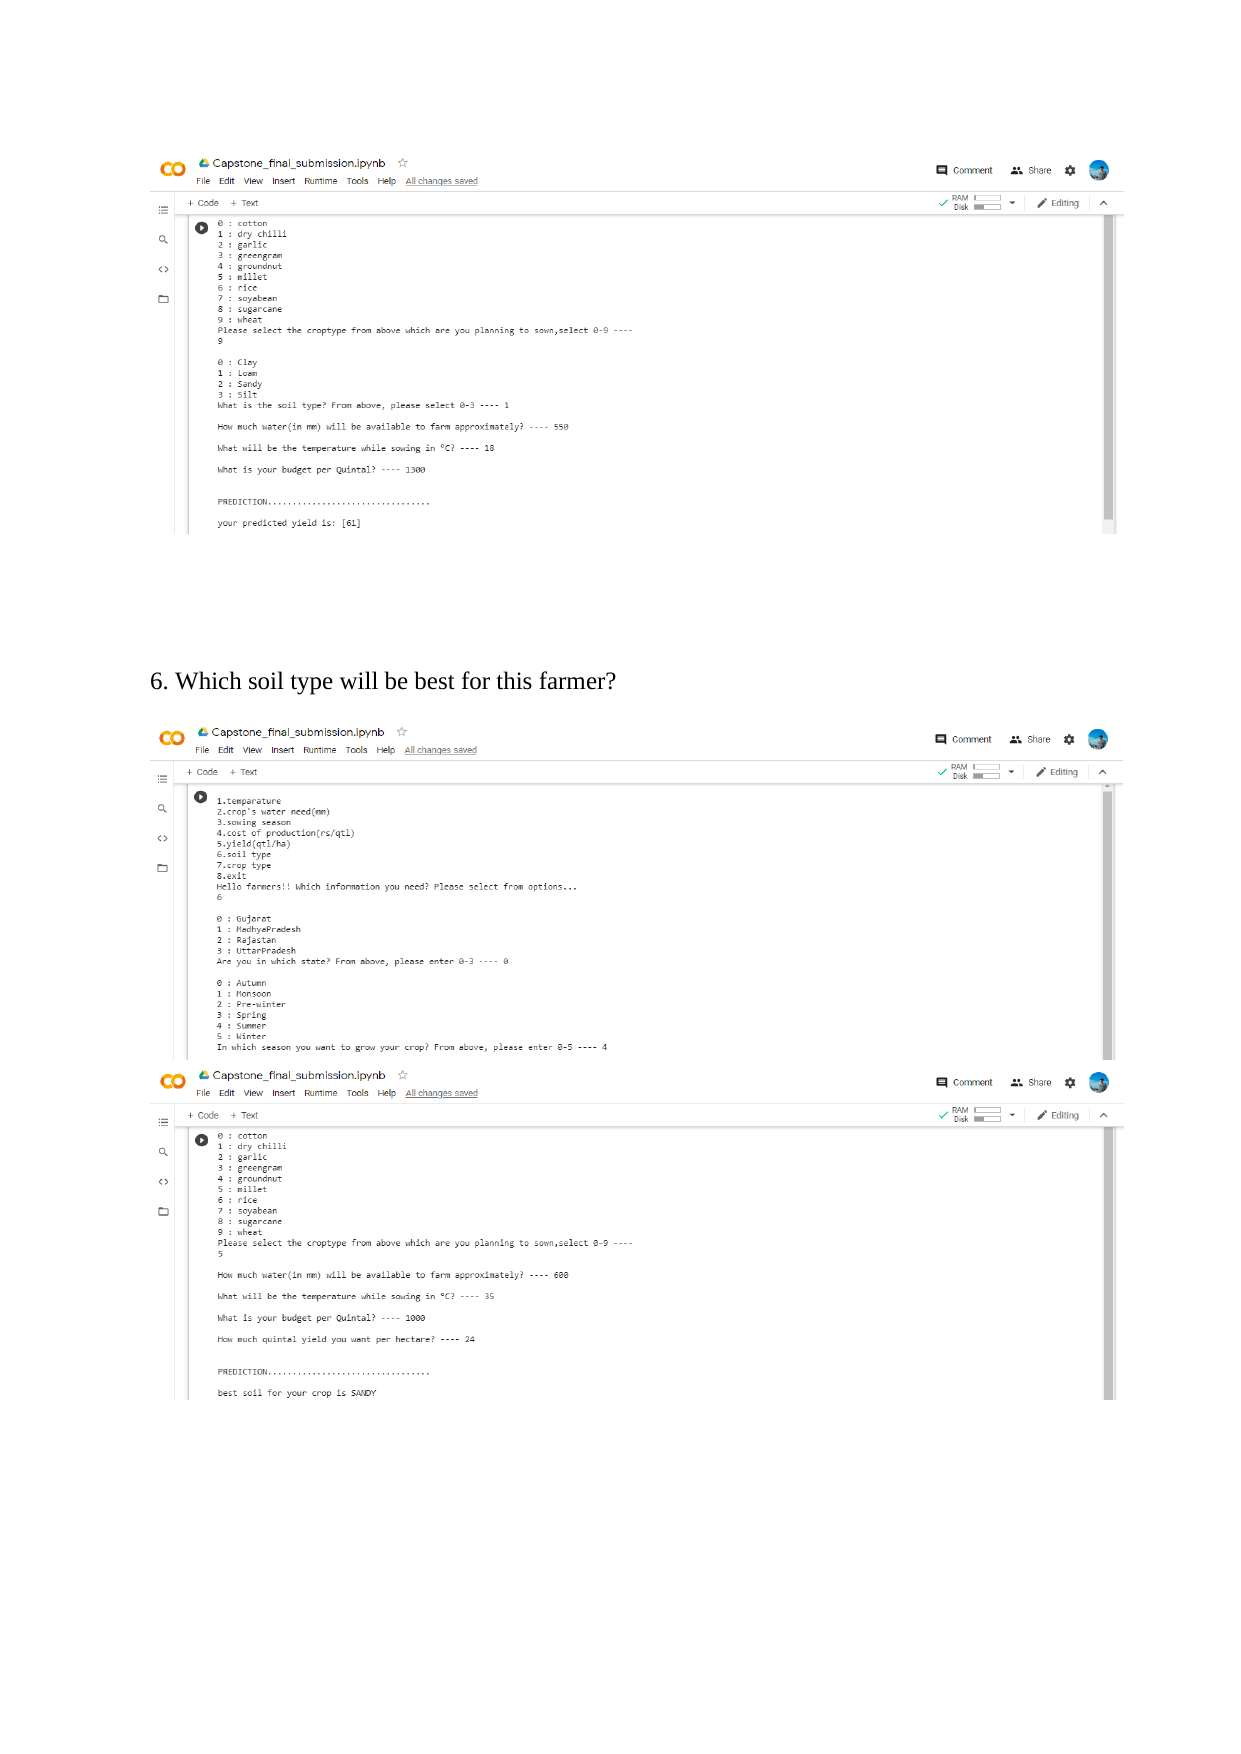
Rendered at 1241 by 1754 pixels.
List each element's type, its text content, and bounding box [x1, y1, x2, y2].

picture [150, 720, 1123, 1060]
text 6. Which soil type will be best for this farmer? [150, 666, 1090, 695]
picture [150, 1063, 1124, 1400]
picture [150, 150, 1124, 534]
